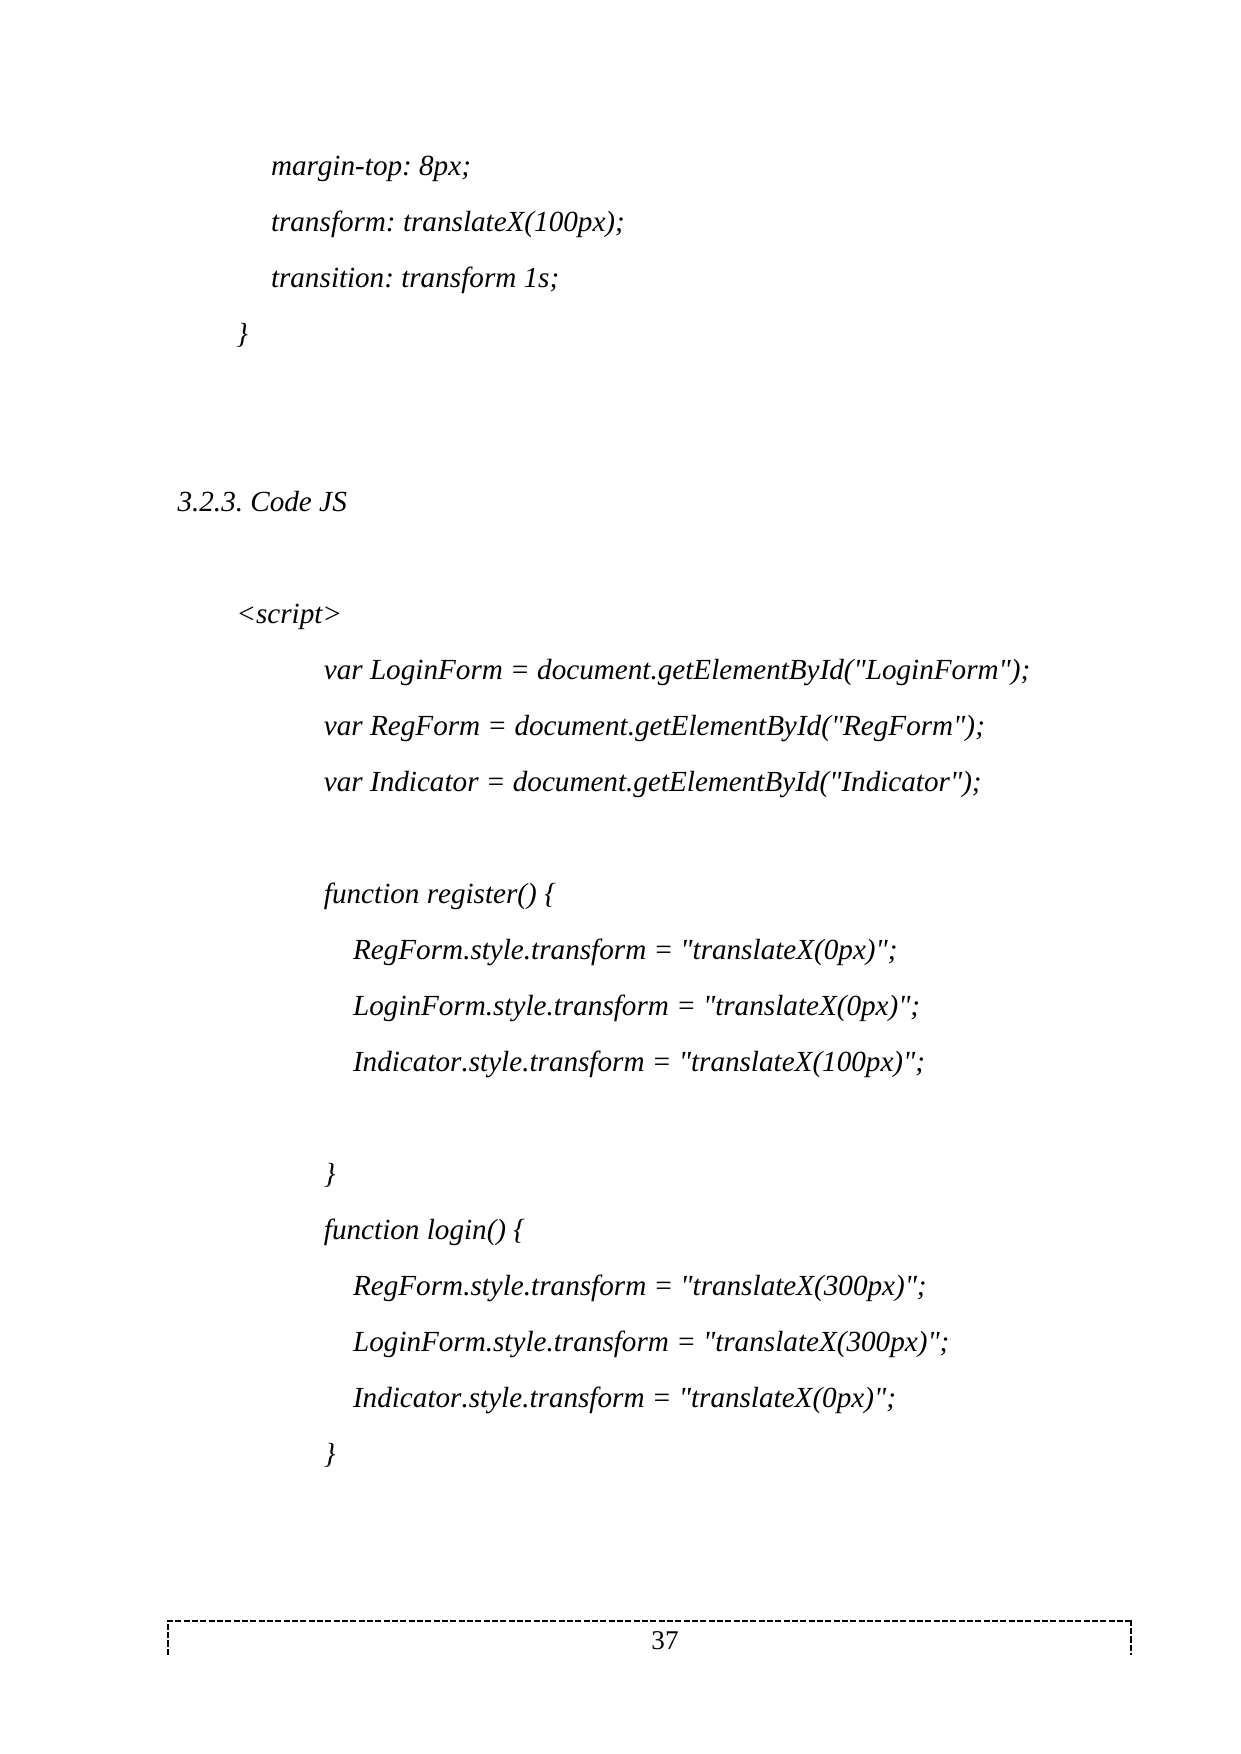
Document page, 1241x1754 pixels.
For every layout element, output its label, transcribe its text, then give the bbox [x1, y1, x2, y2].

text var RegForm = document.getElementById("RegForm"); [177, 708, 1122, 742]
text margin-top: 8px; [177, 148, 1122, 181]
text } [177, 1437, 1122, 1470]
text 3.2.3. Code JS [177, 484, 1122, 517]
text Indicator.style.transform = "translateX(100px)"; [177, 1044, 1122, 1078]
text Indicator.style.transform = "translateX(0px)"; [177, 1381, 1122, 1414]
text RegForm.style.transform = "translateX(300px)"; [177, 1268, 1122, 1302]
text var Indicator = document.getElementById("Indicator"); [177, 764, 1122, 798]
text function login() { [177, 1212, 1122, 1246]
text function register() { [177, 876, 1122, 910]
text RegForm.style.transform = "translateX(0px)"; [177, 932, 1122, 966]
text var LoginForm = document.getElementById("LoginForm"); [177, 652, 1122, 686]
text transition: transform 1s; [177, 260, 1122, 293]
text LoginForm.style.transform = "translateX(300px)"; [177, 1324, 1122, 1358]
text } [177, 316, 1122, 349]
text } [177, 1156, 1122, 1190]
text LoginForm.style.transform = "translateX(0px)"; [177, 988, 1122, 1022]
text transform: translateX(100px); [177, 204, 1122, 237]
text <script> [177, 596, 1122, 629]
